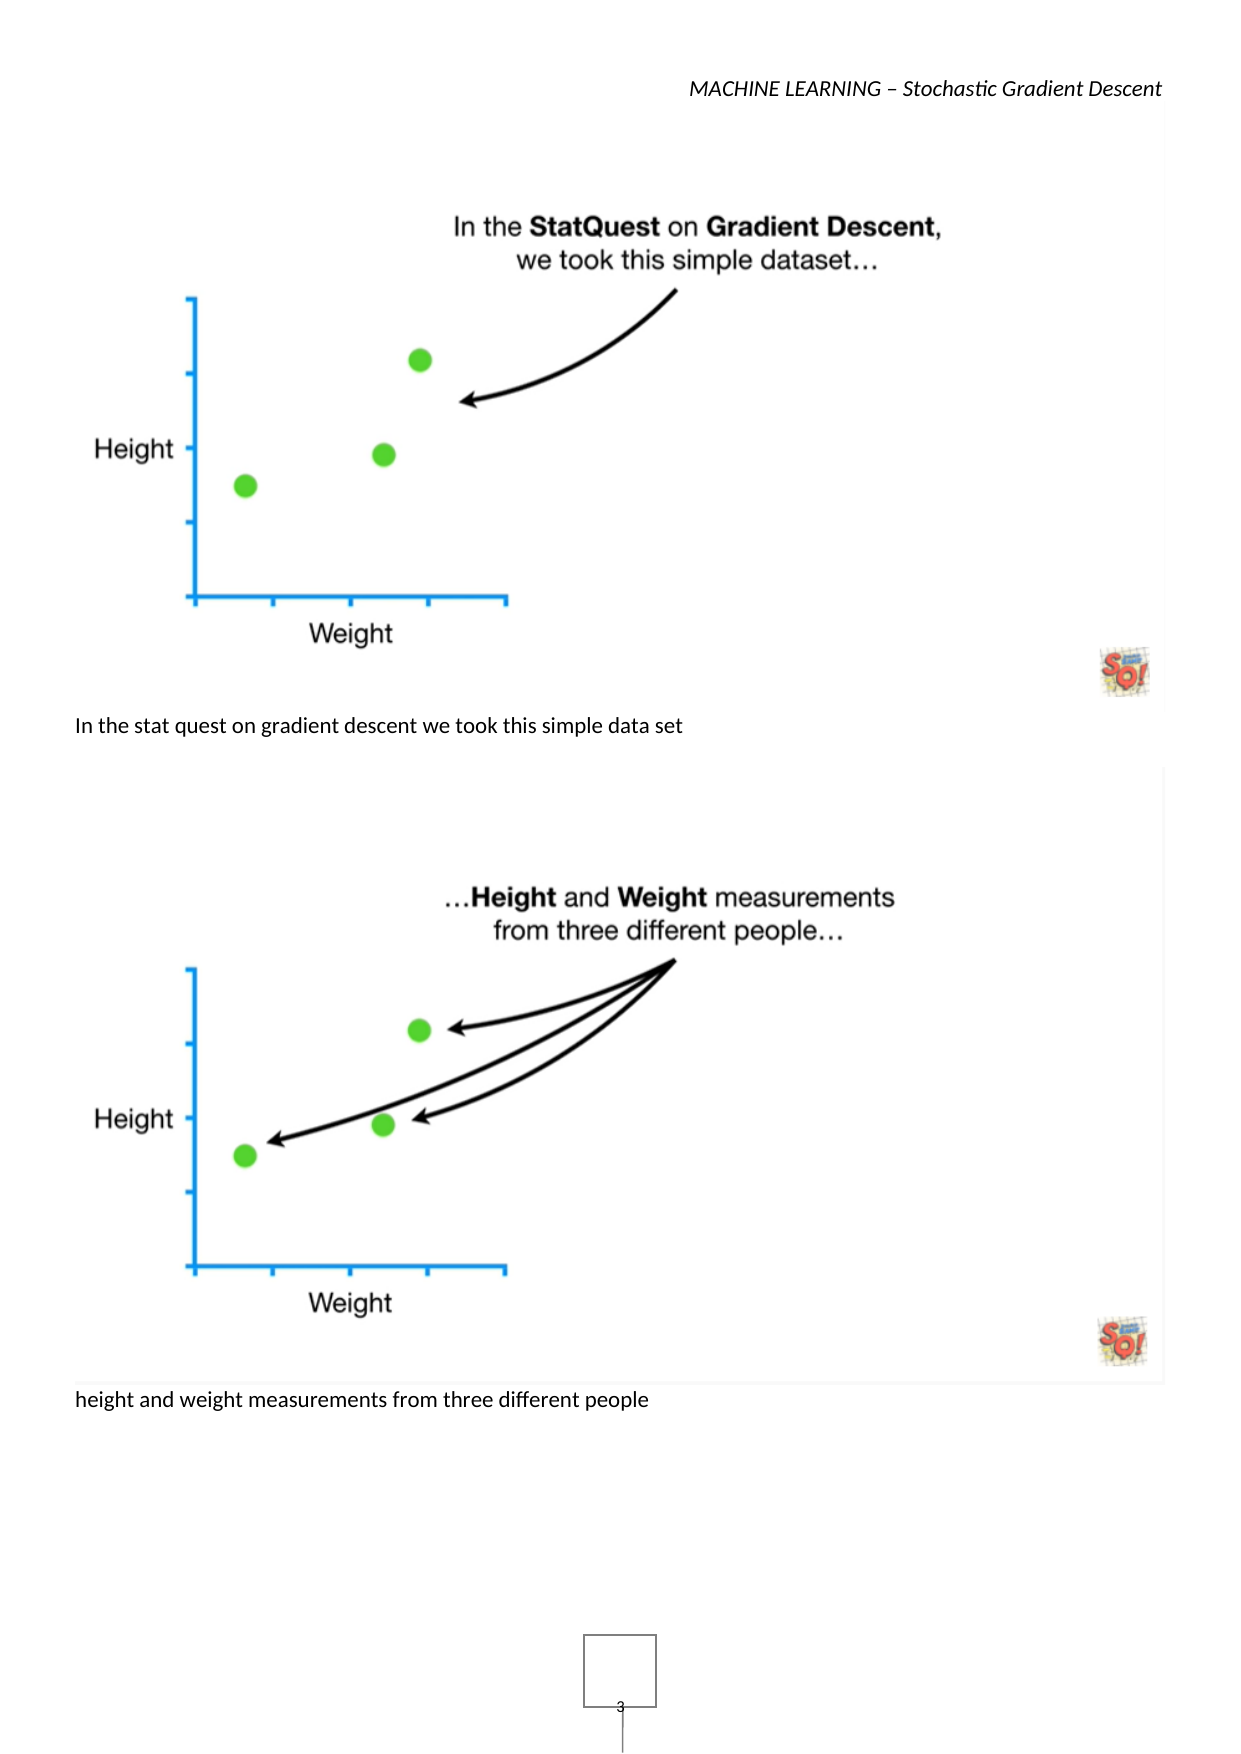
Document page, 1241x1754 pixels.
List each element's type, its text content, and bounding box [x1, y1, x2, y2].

picture [75, 767, 1166, 1385]
picture [75, 101, 1166, 712]
text height and weight measurements from three different people [75, 1385, 1165, 1413]
text In the stat quest on gradient descent we took this simple data set [75, 712, 1165, 740]
